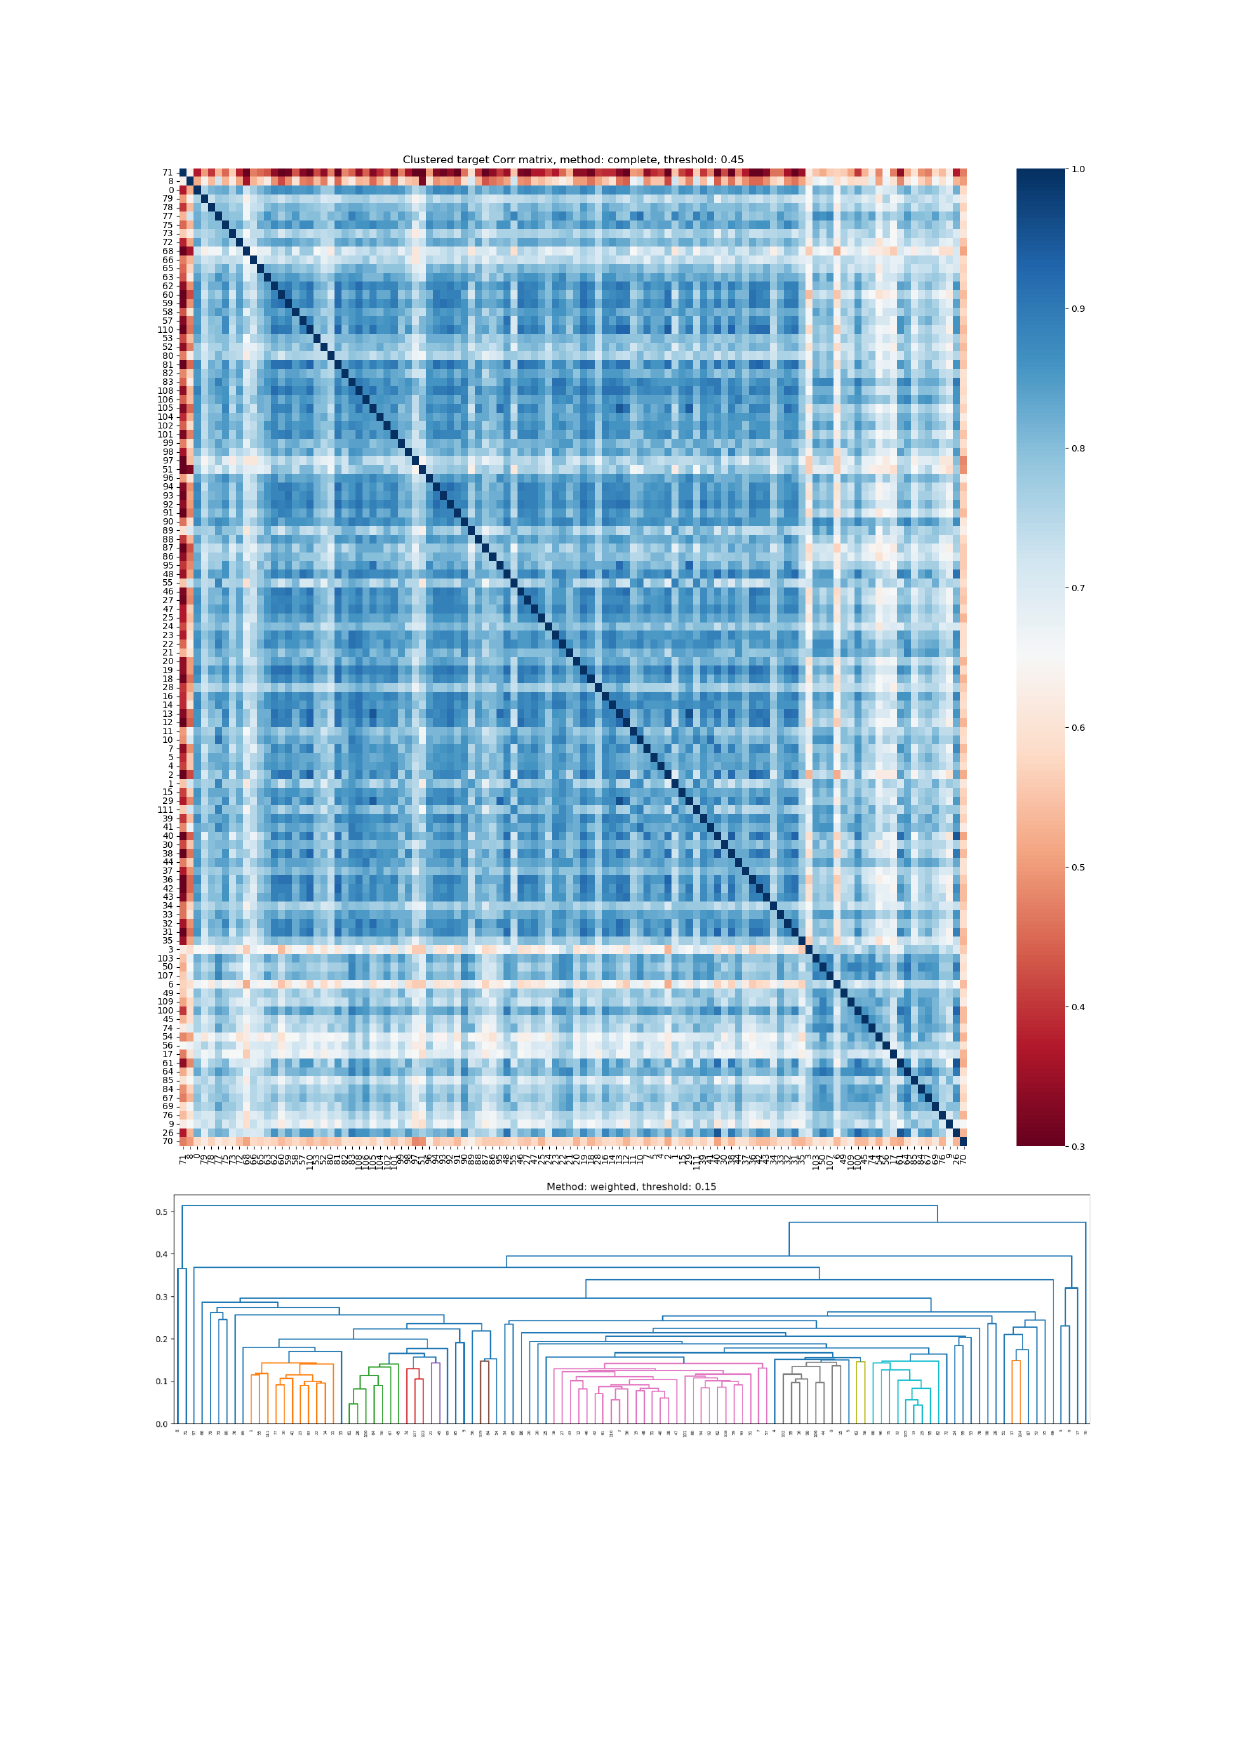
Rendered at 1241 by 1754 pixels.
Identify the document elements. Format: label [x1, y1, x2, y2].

picture [150, 1178, 1091, 1440]
picture [150, 150, 1091, 1175]
